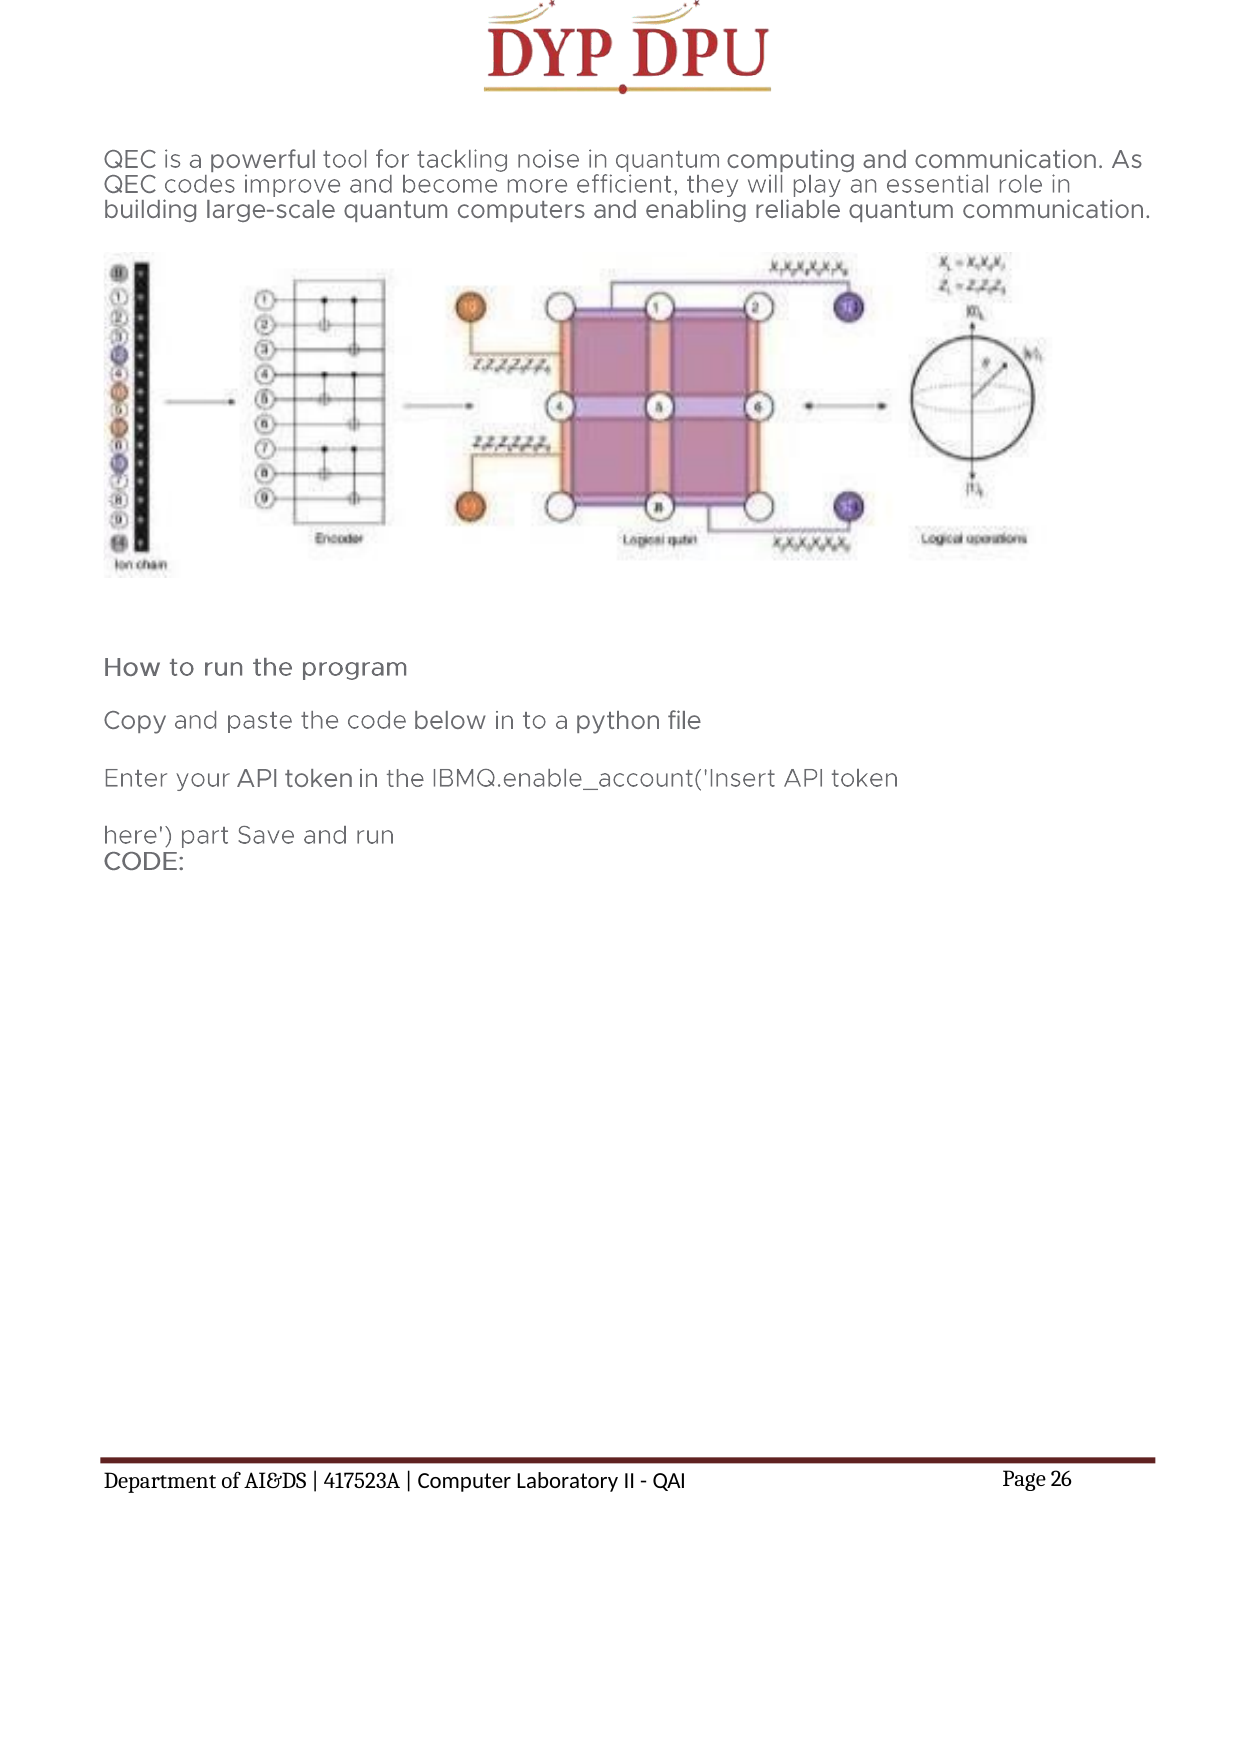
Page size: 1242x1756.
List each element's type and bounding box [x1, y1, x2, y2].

picture [483, 0, 772, 95]
picture [103, 823, 407, 875]
picture [103, 766, 912, 792]
picture [103, 252, 1053, 578]
picture [103, 708, 710, 734]
picture [103, 655, 423, 681]
picture [103, 147, 1164, 223]
